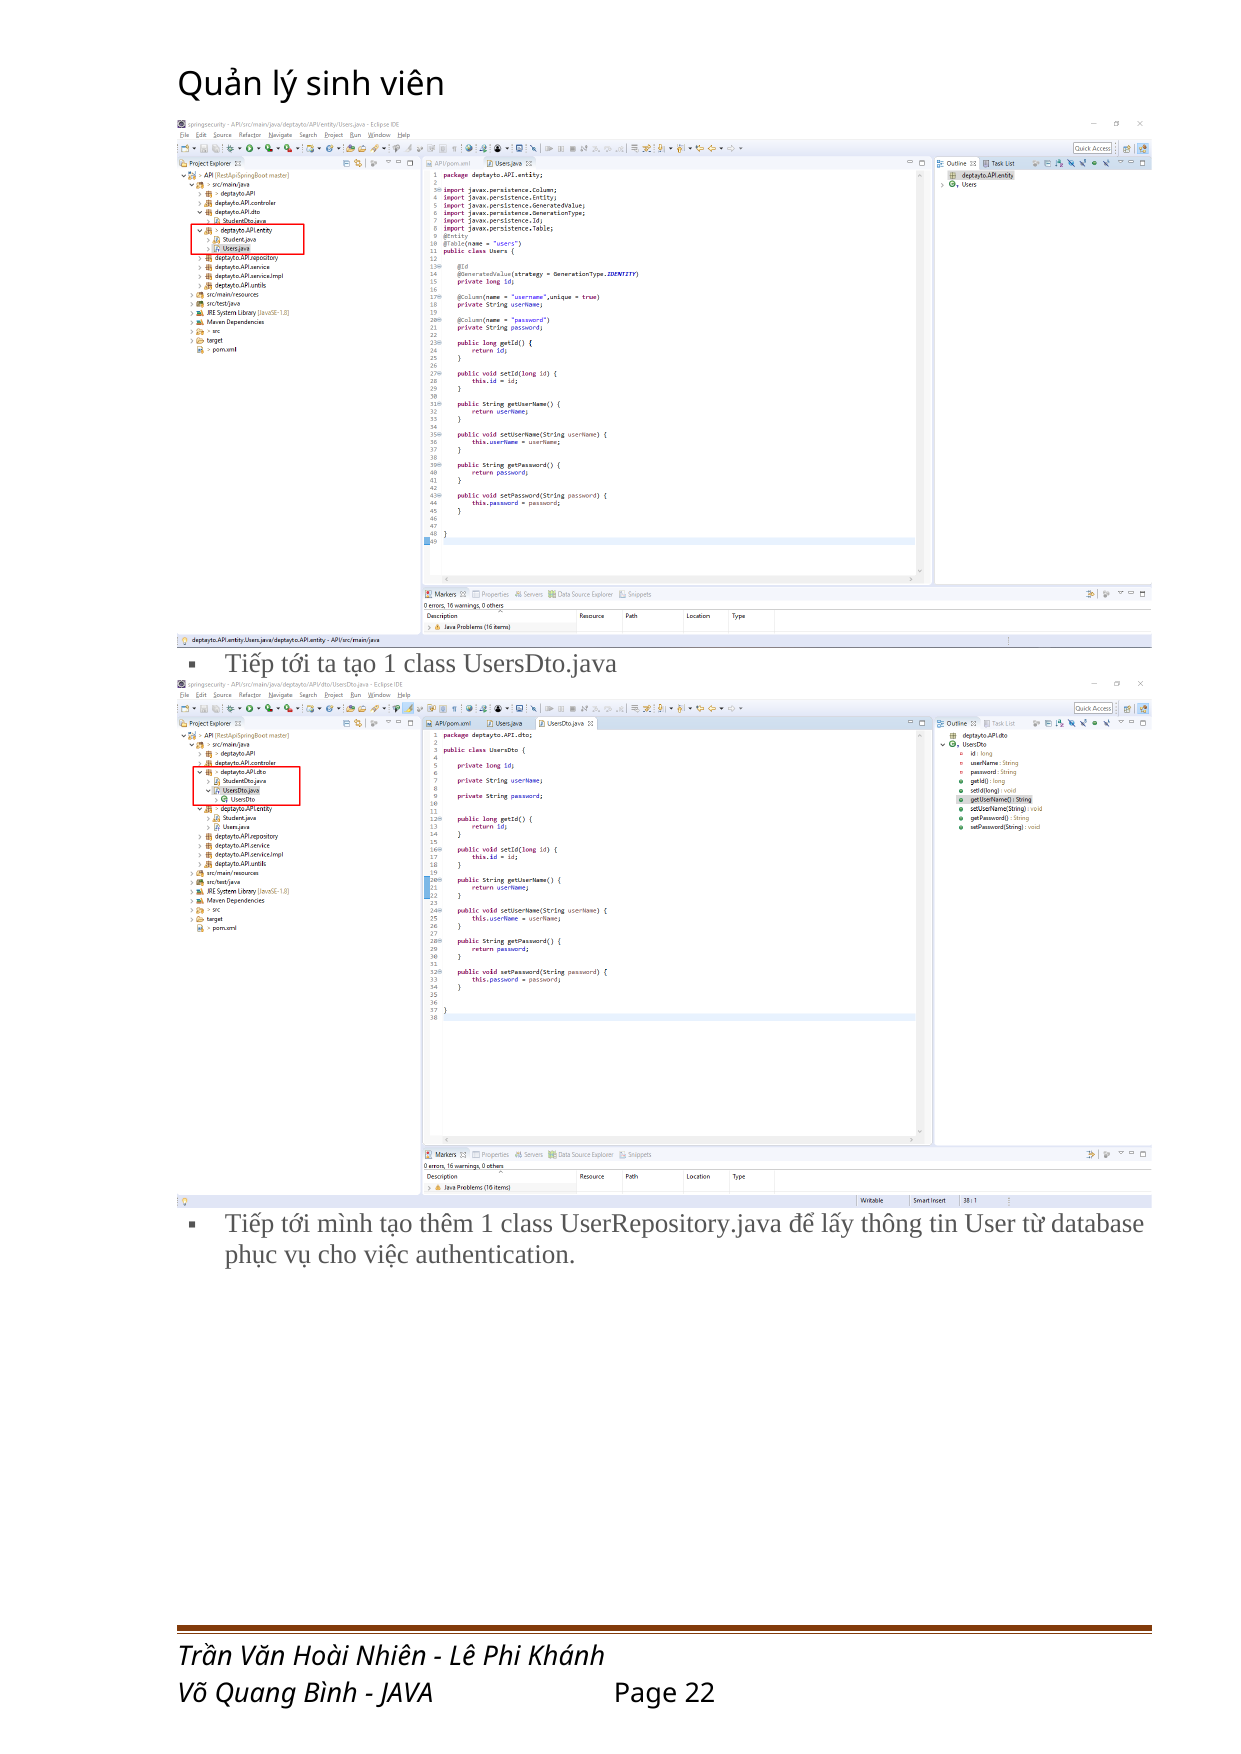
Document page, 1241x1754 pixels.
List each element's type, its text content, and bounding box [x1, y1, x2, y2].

picture [177, 118, 1152, 648]
list Tiếp tới mình tạo thêm 1 class UserRepository.java để lấy thông tin User từ database phục vụ cho việc authentication. [187, 1208, 1152, 1270]
picture [177, 678, 1152, 1208]
list Tiếp tới ta tạo 1 class UsersDto.java [187, 648, 1152, 678]
